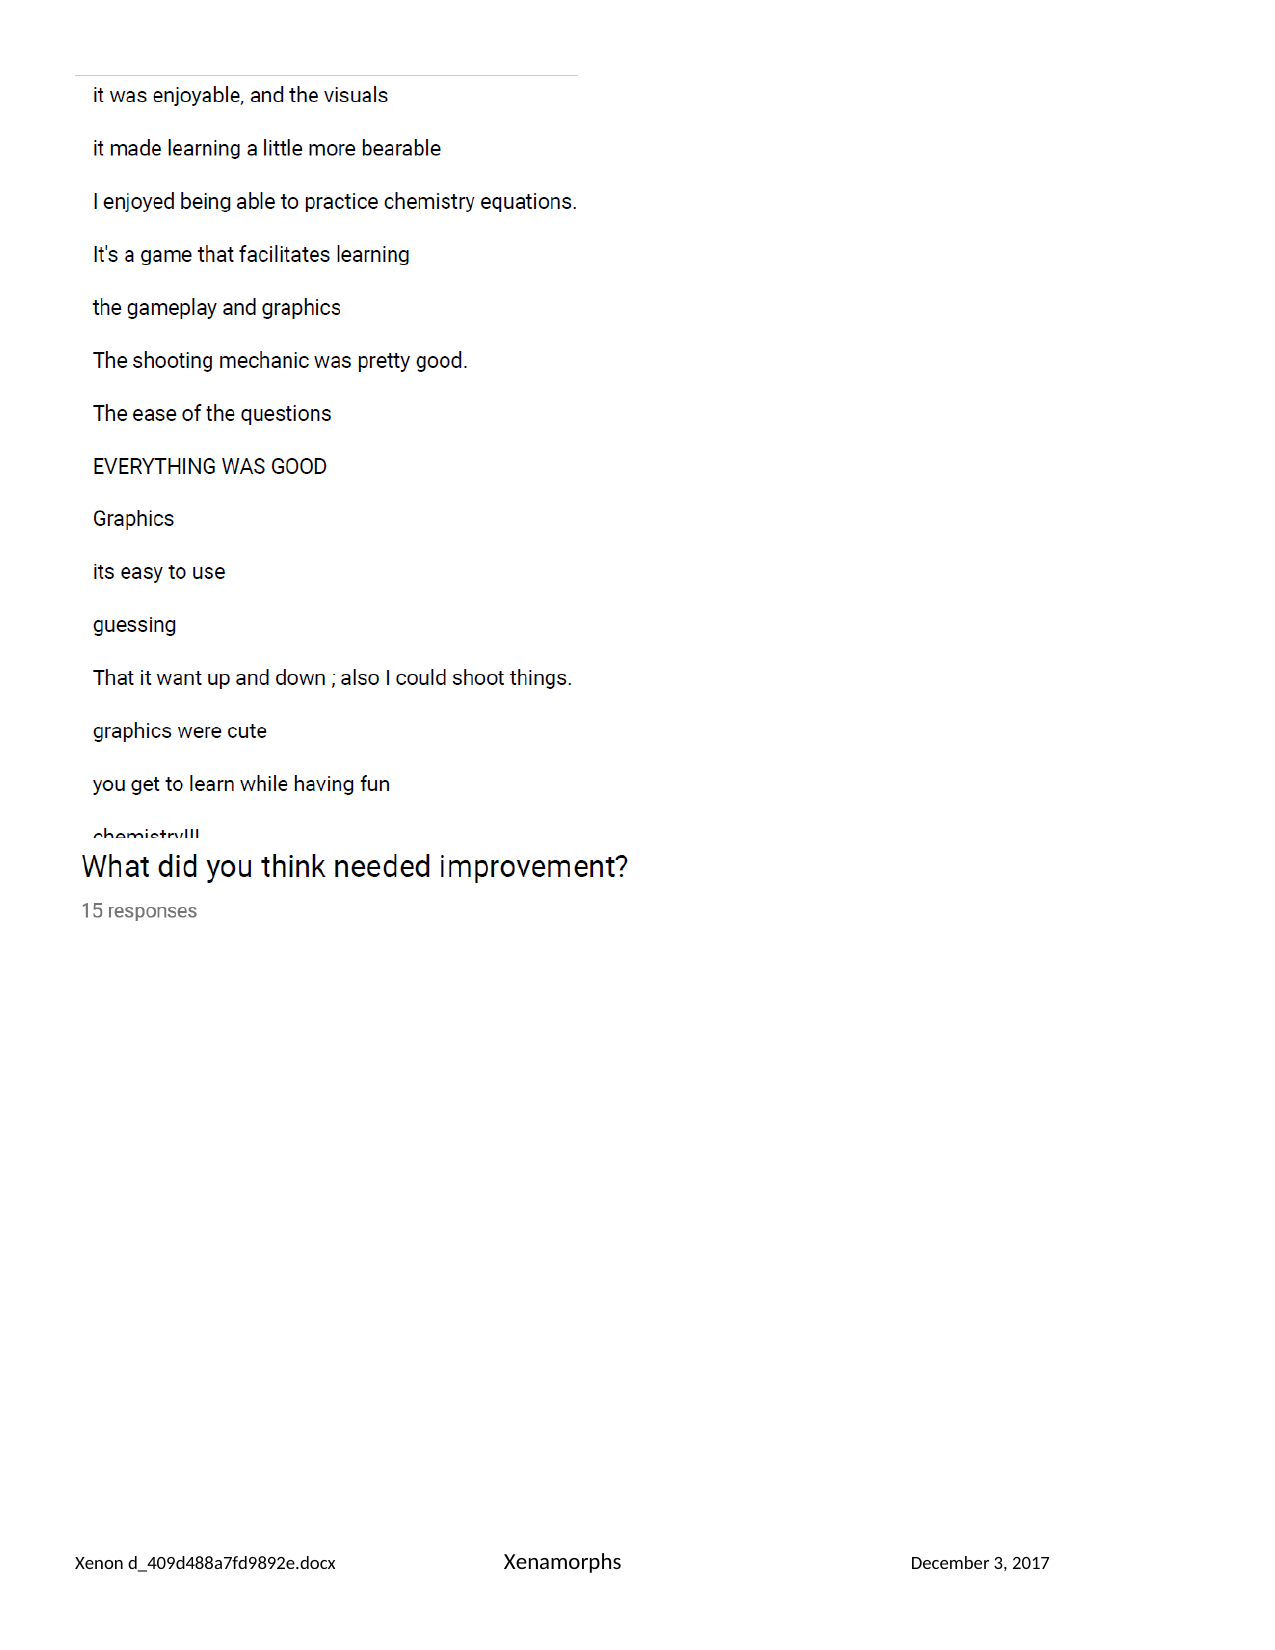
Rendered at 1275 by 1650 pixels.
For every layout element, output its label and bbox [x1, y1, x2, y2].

picture [75, 839, 734, 937]
picture [75, 75, 578, 838]
